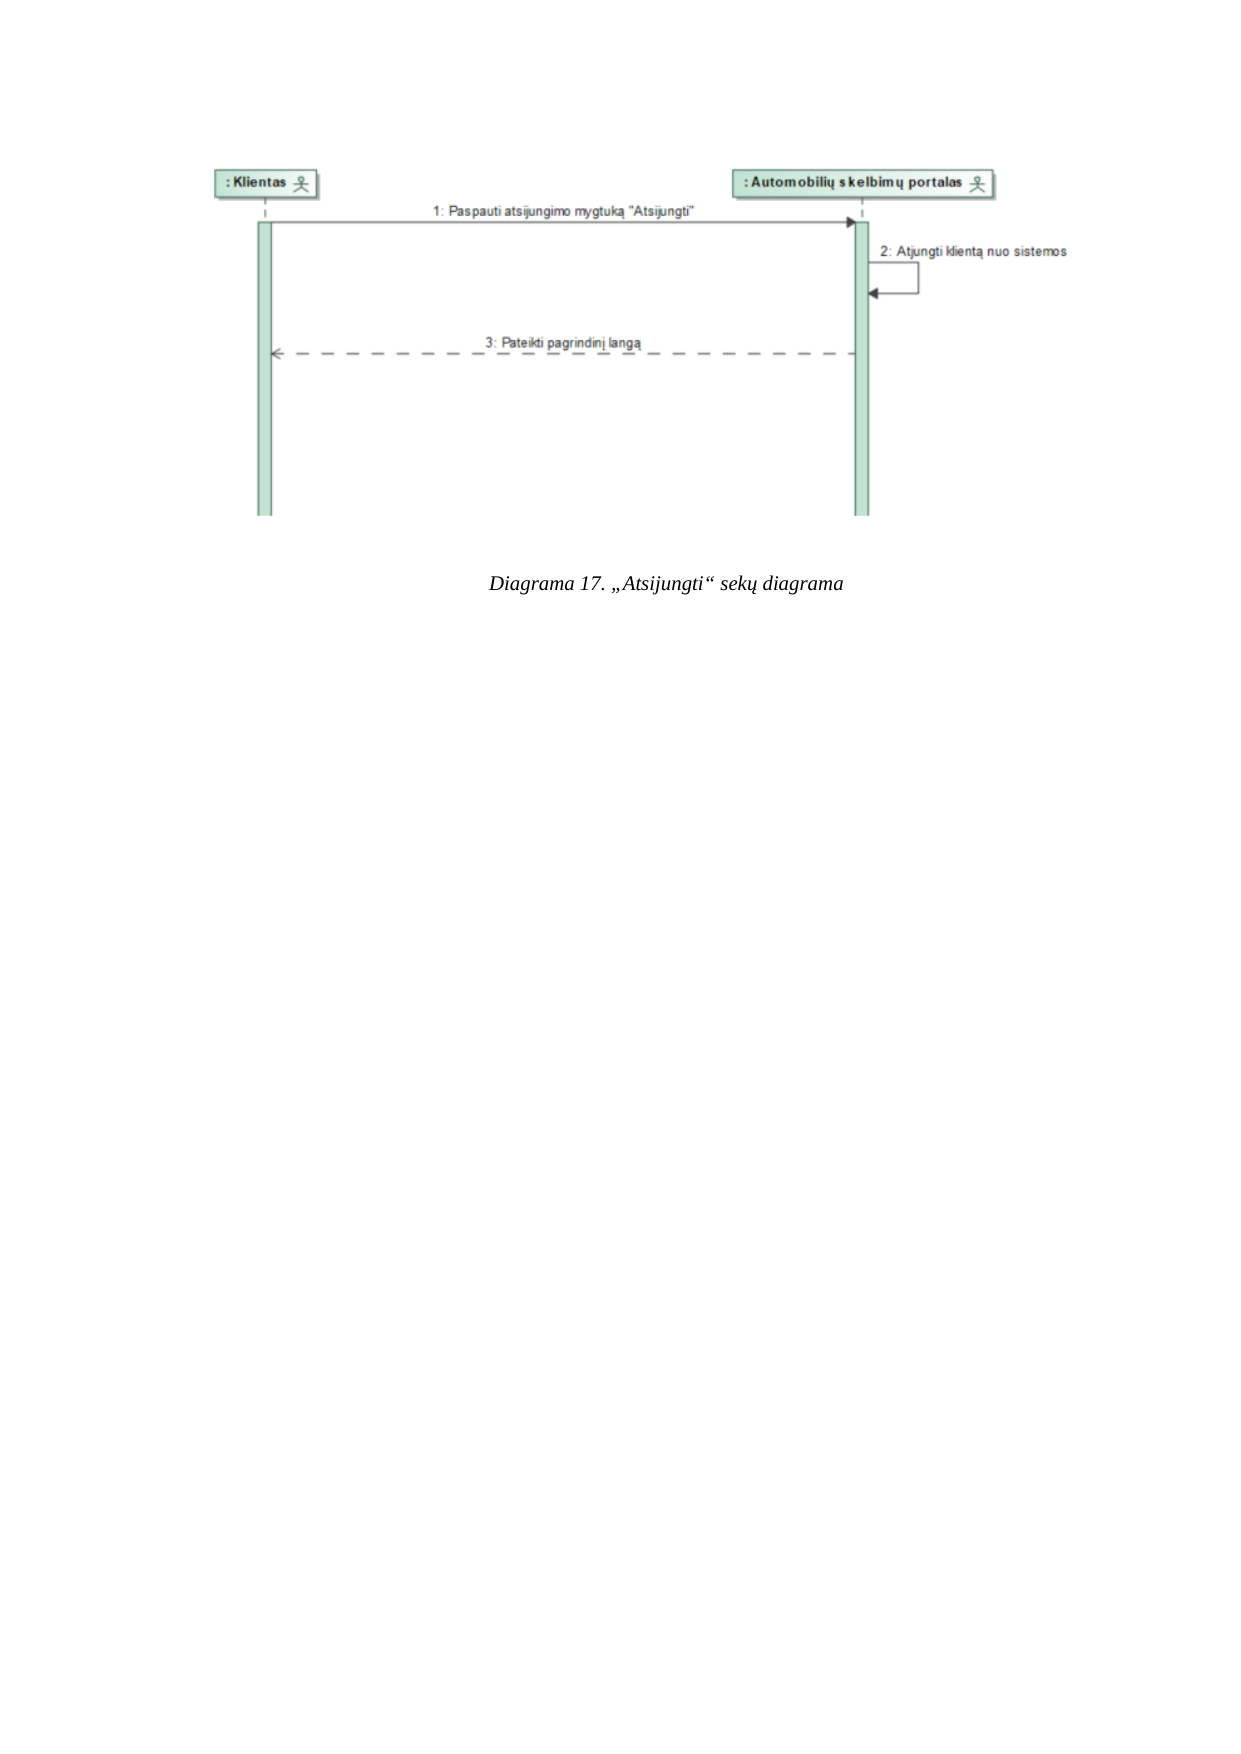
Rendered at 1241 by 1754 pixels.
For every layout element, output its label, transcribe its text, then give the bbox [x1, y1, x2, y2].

text Diagrama 17. „Atsijungti“ sekų diagrama [148, 571, 1122, 595]
picture [193, 147, 1077, 526]
